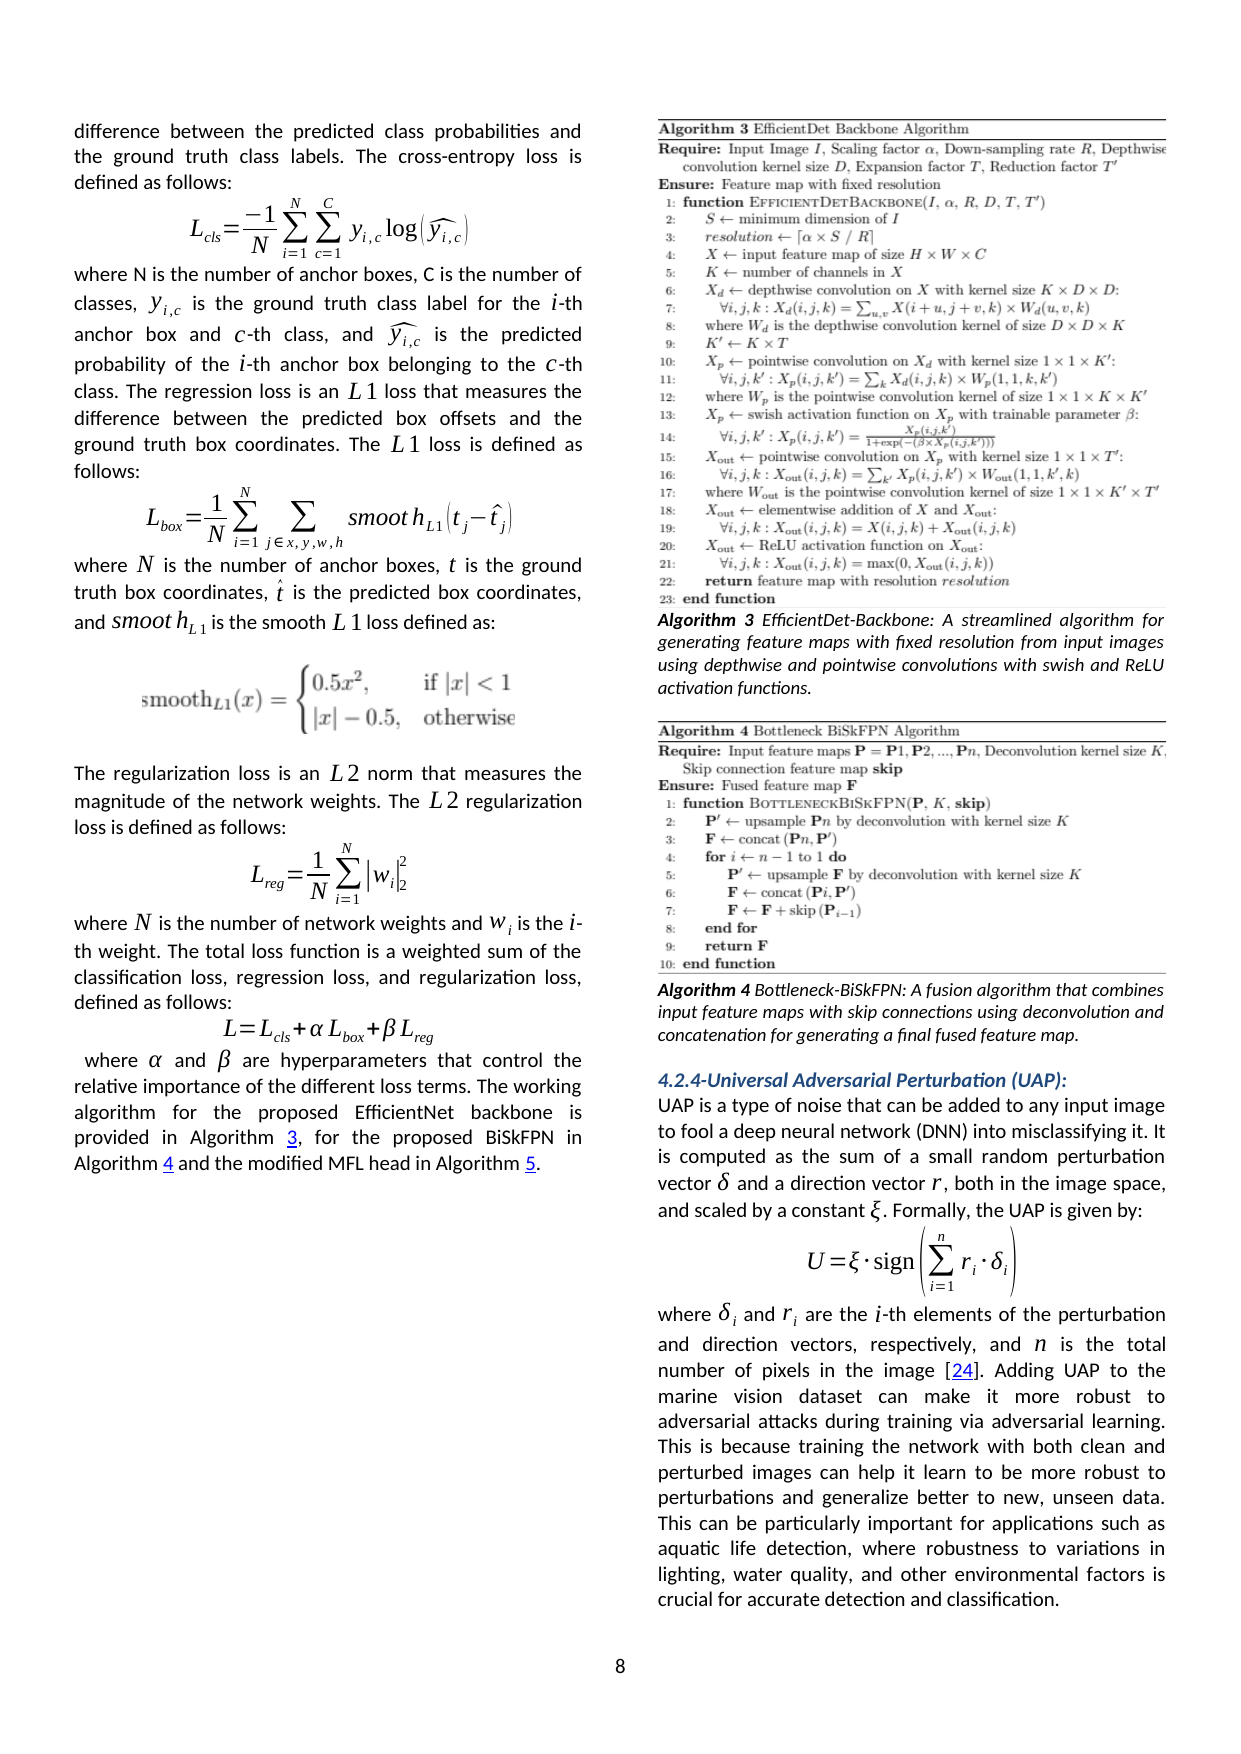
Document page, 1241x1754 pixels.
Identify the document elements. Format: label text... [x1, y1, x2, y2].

text where is the number of network weights and is the -th weight. The total loss function is a weighted sum of the classification loss, regression loss, and regularization loss, defined as follows: [74, 907, 583, 1015]
text The regularization loss is an norm that measures the magnitude of the network weights. The regularization loss is defined as follows: [74, 759, 583, 840]
text where and are hyperparameters that control the relative importance of the different loss terms. The working algorithm for the proposed EfficientNet backbone is provided in Algorithm 3, for the proposed BiSkFPN in Algorithm 4 and the modified MFL head in Algorithm 5. [74, 1046, 583, 1175]
text where and are the -th elements of the perturbation and direction vectors, respectively, and is the total number of pixels in the image [24]. Adding UAP to the marine vision dataset can make it more robust to adversarial attacks during training via adversarial learning. This is because training the network with both clean and perturbed images can help it learn to be more robust to perturbations and generalize better to new, unseen data. This can be particularly important for applications such as aquatic life detection, where robustness to variations in lighting, water quality, and other environmental factors is crucial for accurate detection and classification. [658, 1298, 1166, 1612]
text where is the number of anchor boxes, is the ground truth box coordinates, is the predicted box coordinates, and is the smooth loss defined as: [74, 551, 583, 638]
text UAP is a type of noise that can be added to any input image to fool a deep neural network (DNN) into misclassifying it. It is computed as the sum of a small random perturbation vector and a direction vector , both in the image space, and scaled by a constant . Formally, the UAP is given by: [658, 1093, 1166, 1224]
text 4.2.4-Universal Adversarial Perturbation (UAP): [658, 1067, 1166, 1093]
text where N is the number of anchor boxes, C is the number of classes, is the ground truth class label for the -th anchor box and -th class, and is the predicted probability of the -th anchor box belonging to the -th class. The regression loss is an loss that measures the difference between the predicted box offsets and the ground truth box coordinates. The loss is defined as follows: [74, 262, 583, 483]
text Algorithm 4 Bottleneck-BiSkFPN: A fusion algorithm that combines input feature maps with skip connections using deconvolution and concatenation for generating a final fused feature map. [658, 978, 1166, 1046]
text Algorithm 3 EfficientDet-Backbone: A streamlined algorithm for generating feature maps with fixed resolution from input images using depthwise and pointwise convolutions with swish and ReLU activation functions. [658, 608, 1166, 699]
